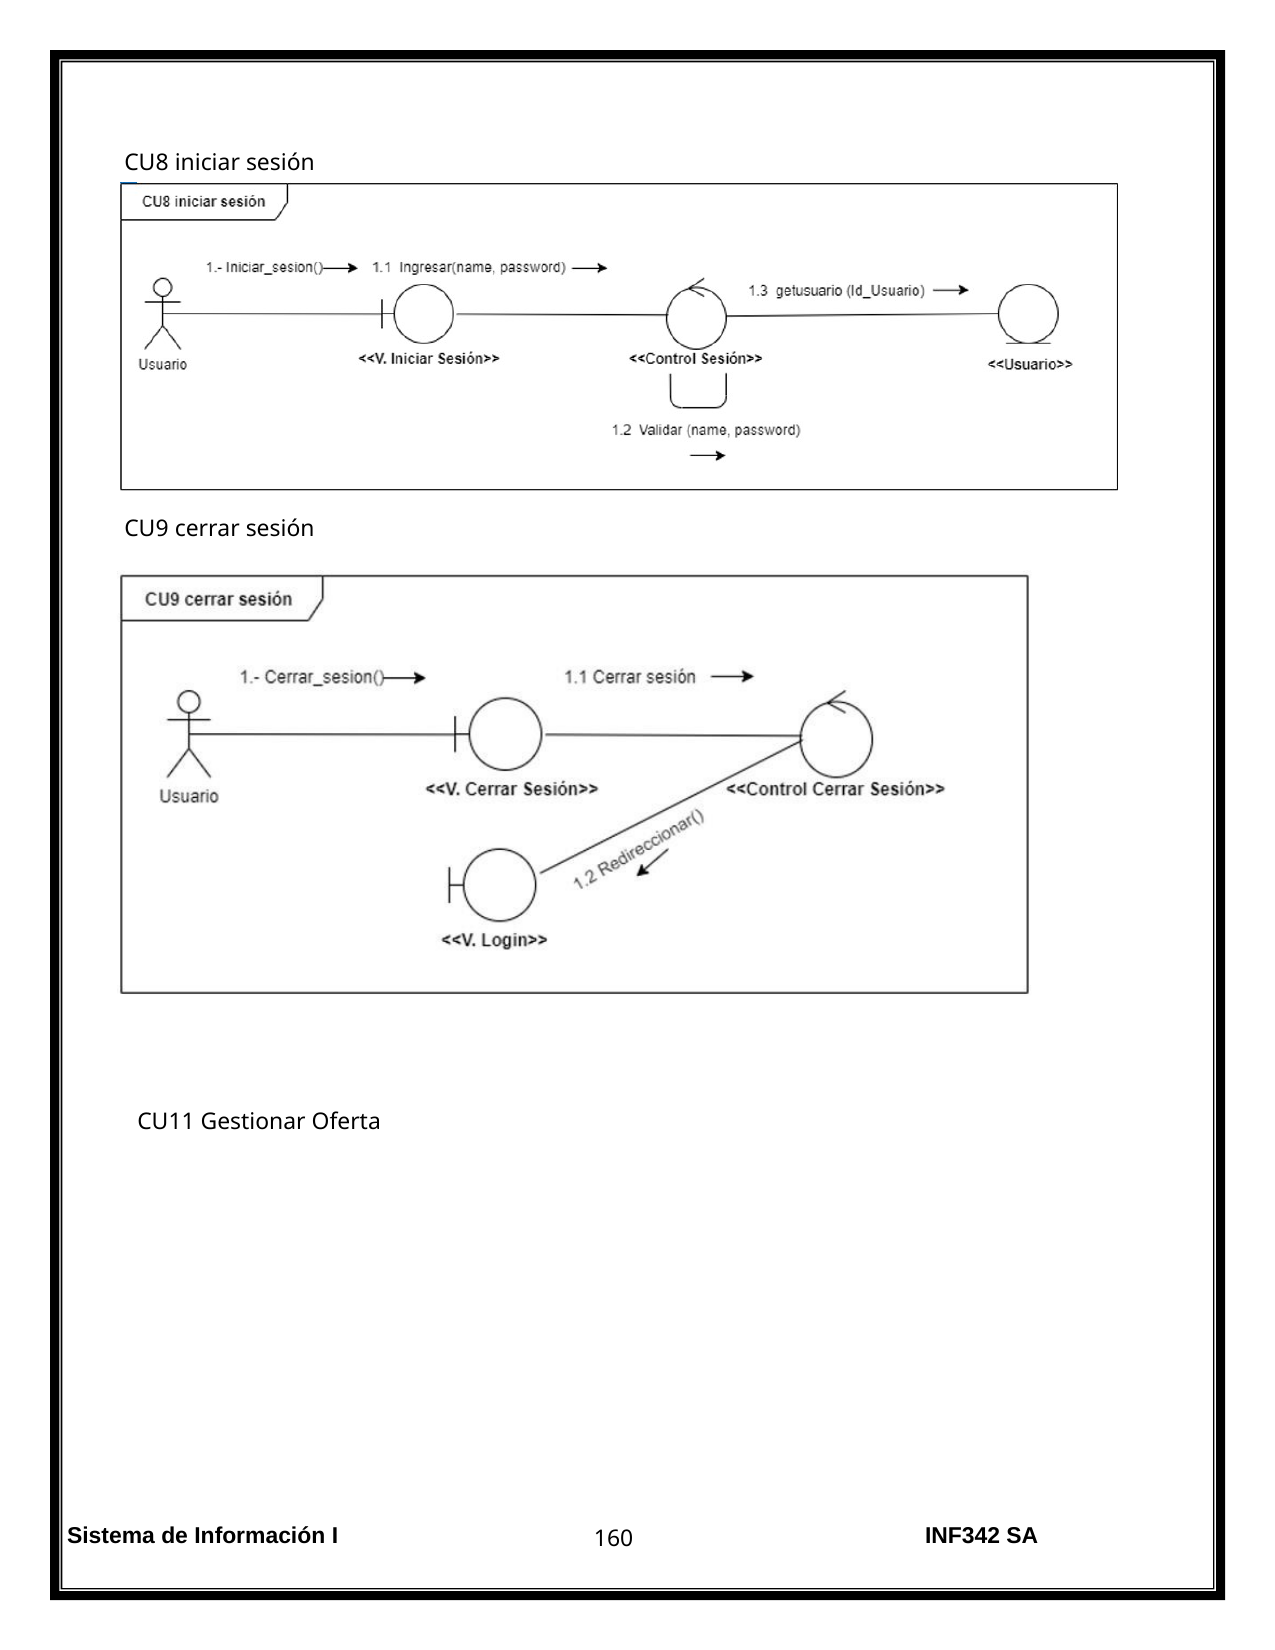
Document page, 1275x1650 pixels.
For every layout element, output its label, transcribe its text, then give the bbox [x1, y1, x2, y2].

text CU8 iniciar sesión [124, 146, 1212, 177]
picture [116, 570, 1032, 996]
text CU11 Gestionar Oferta [137, 1105, 1212, 1137]
picture [120, 182, 1118, 491]
